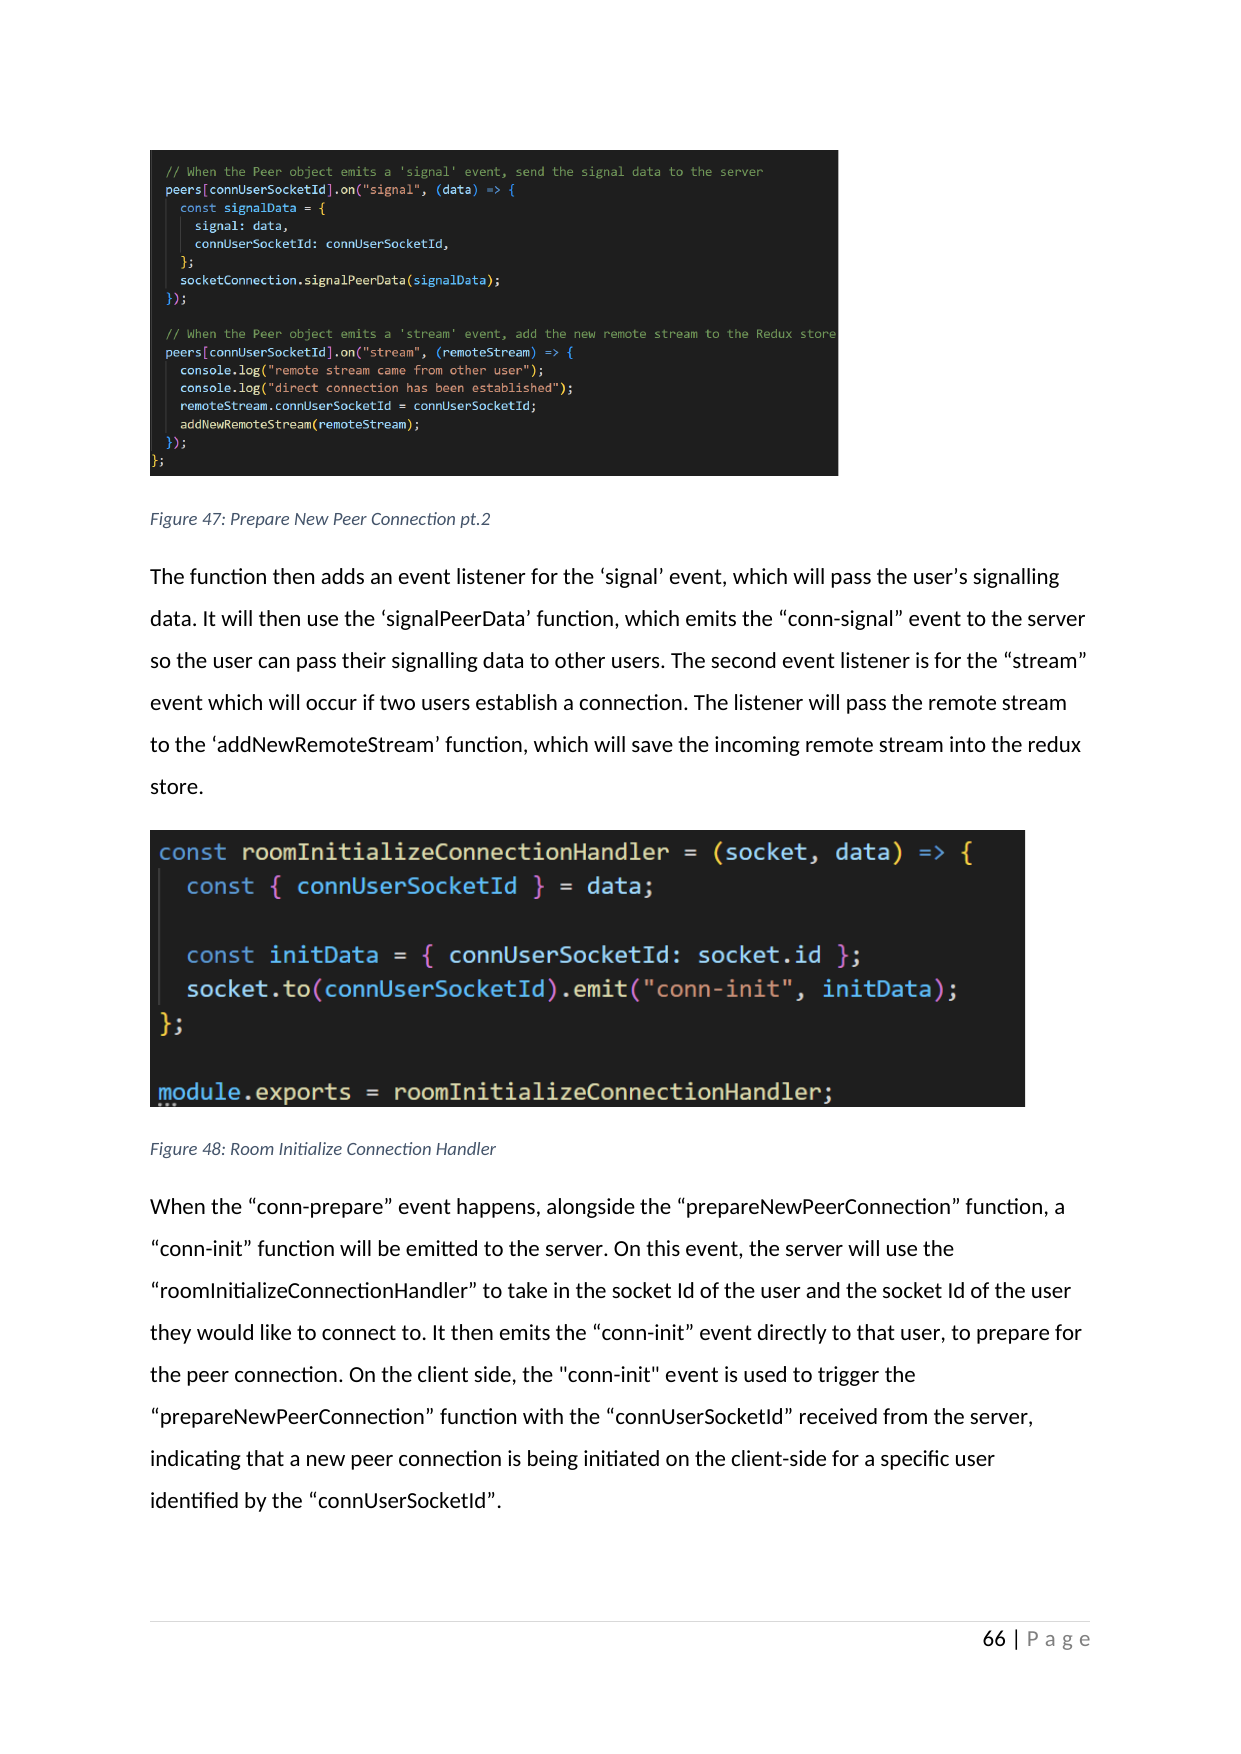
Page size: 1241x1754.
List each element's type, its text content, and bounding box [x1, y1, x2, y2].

text When the “conn-prepare” event happens, alongside the “prepareNewPeerConnection” function, a “conn-init” function will be emitted to the server. On this event, the server will use the “roomInitializeConnectionHandler” to take in the socket Id of the user and the socket Id of the user they would like to connect to. It then emits the “conn-init” event directly to that user, to prepare for the peer connection. On the client side, the "conn-init" event is used to trigger the “prepareNewPeerConnection” function with the “connUserSocketId” received from the server, indicating that a new peer connection is being initiated on the client-side for a specific user identified by the “connUserSocketId”. [150, 1192, 1090, 1514]
text Figure 47: Prepare New Peer Connection pt.2 [150, 507, 1090, 529]
picture [150, 150, 839, 476]
picture [150, 830, 1026, 1107]
text The function then adds an event listener for the ‘signal’ event, which will pass the user’s signalling data. It will then use the ‘signalPeerData’ function, which emits the “conn-signal” event to the server so the user can pass their signalling data to other users. The second event listener is for the “stream” event which will occur if two users establish a connection. The listener will pass the remote stream to the ‘addNewRemoteStream’ function, which will save the incoming remote stream into the redux store. [150, 562, 1090, 800]
text Figure 48: Room Initialize Connection Handler [150, 1137, 1090, 1160]
